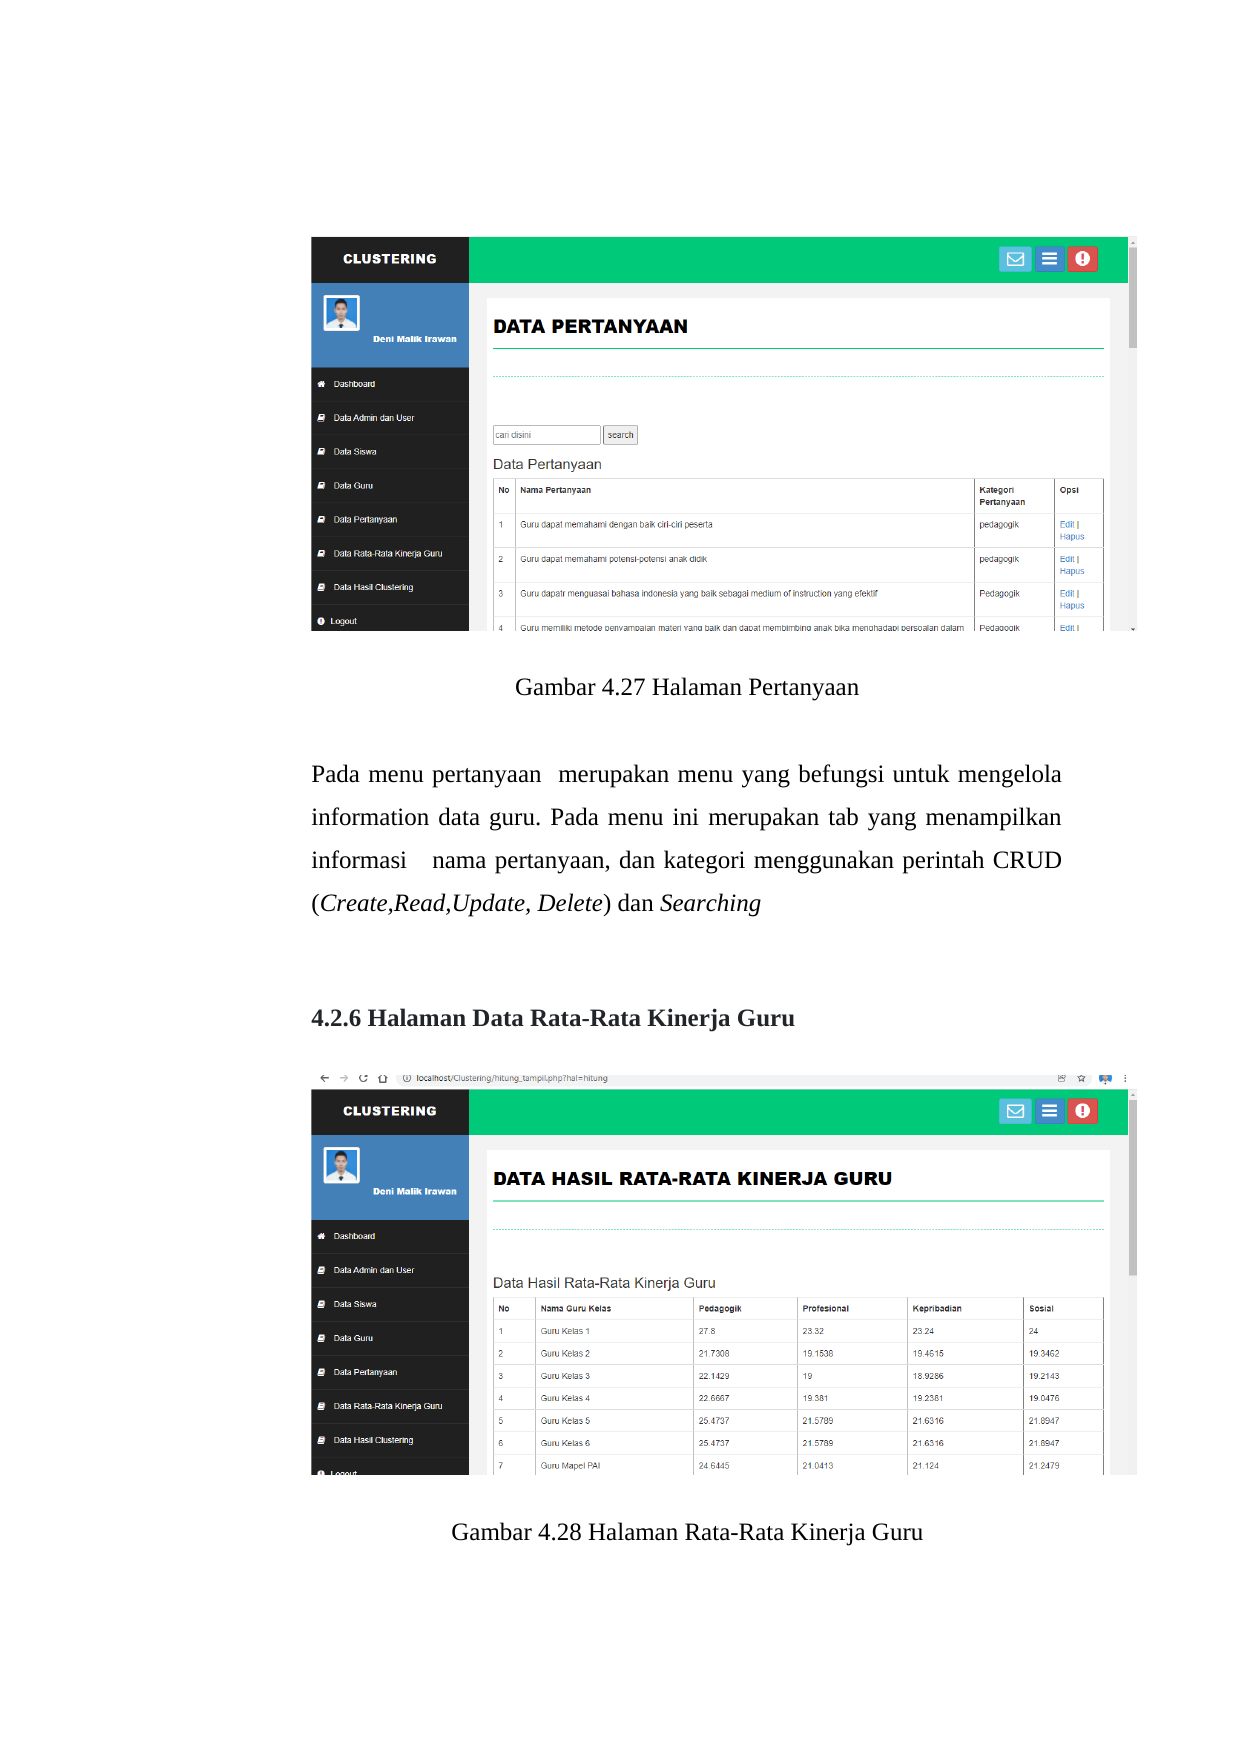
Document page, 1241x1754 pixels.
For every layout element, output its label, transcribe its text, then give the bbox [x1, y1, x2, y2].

text 4.2.6 Halaman Data Rata-Rata Kinerja Guru [236, 1003, 1063, 1032]
text Gambar 4.27 Halaman Pertanyaan [311, 672, 1063, 701]
picture [311, 236, 1138, 631]
picture [311, 1075, 1138, 1475]
text Gambar 4.28 Halaman Rata-Rata Kinerja Guru [311, 1517, 1063, 1546]
text Pada menu pertanyaan merupakan menu yang befungsi untuk mengelola information data guru. Pada menu ini merupakan tab yang menampilkan informasi nama pertanyaan, dan kategori menggunakan perintah CRUD (Create,Read,Update, Delete) dan Searching [311, 759, 1063, 917]
